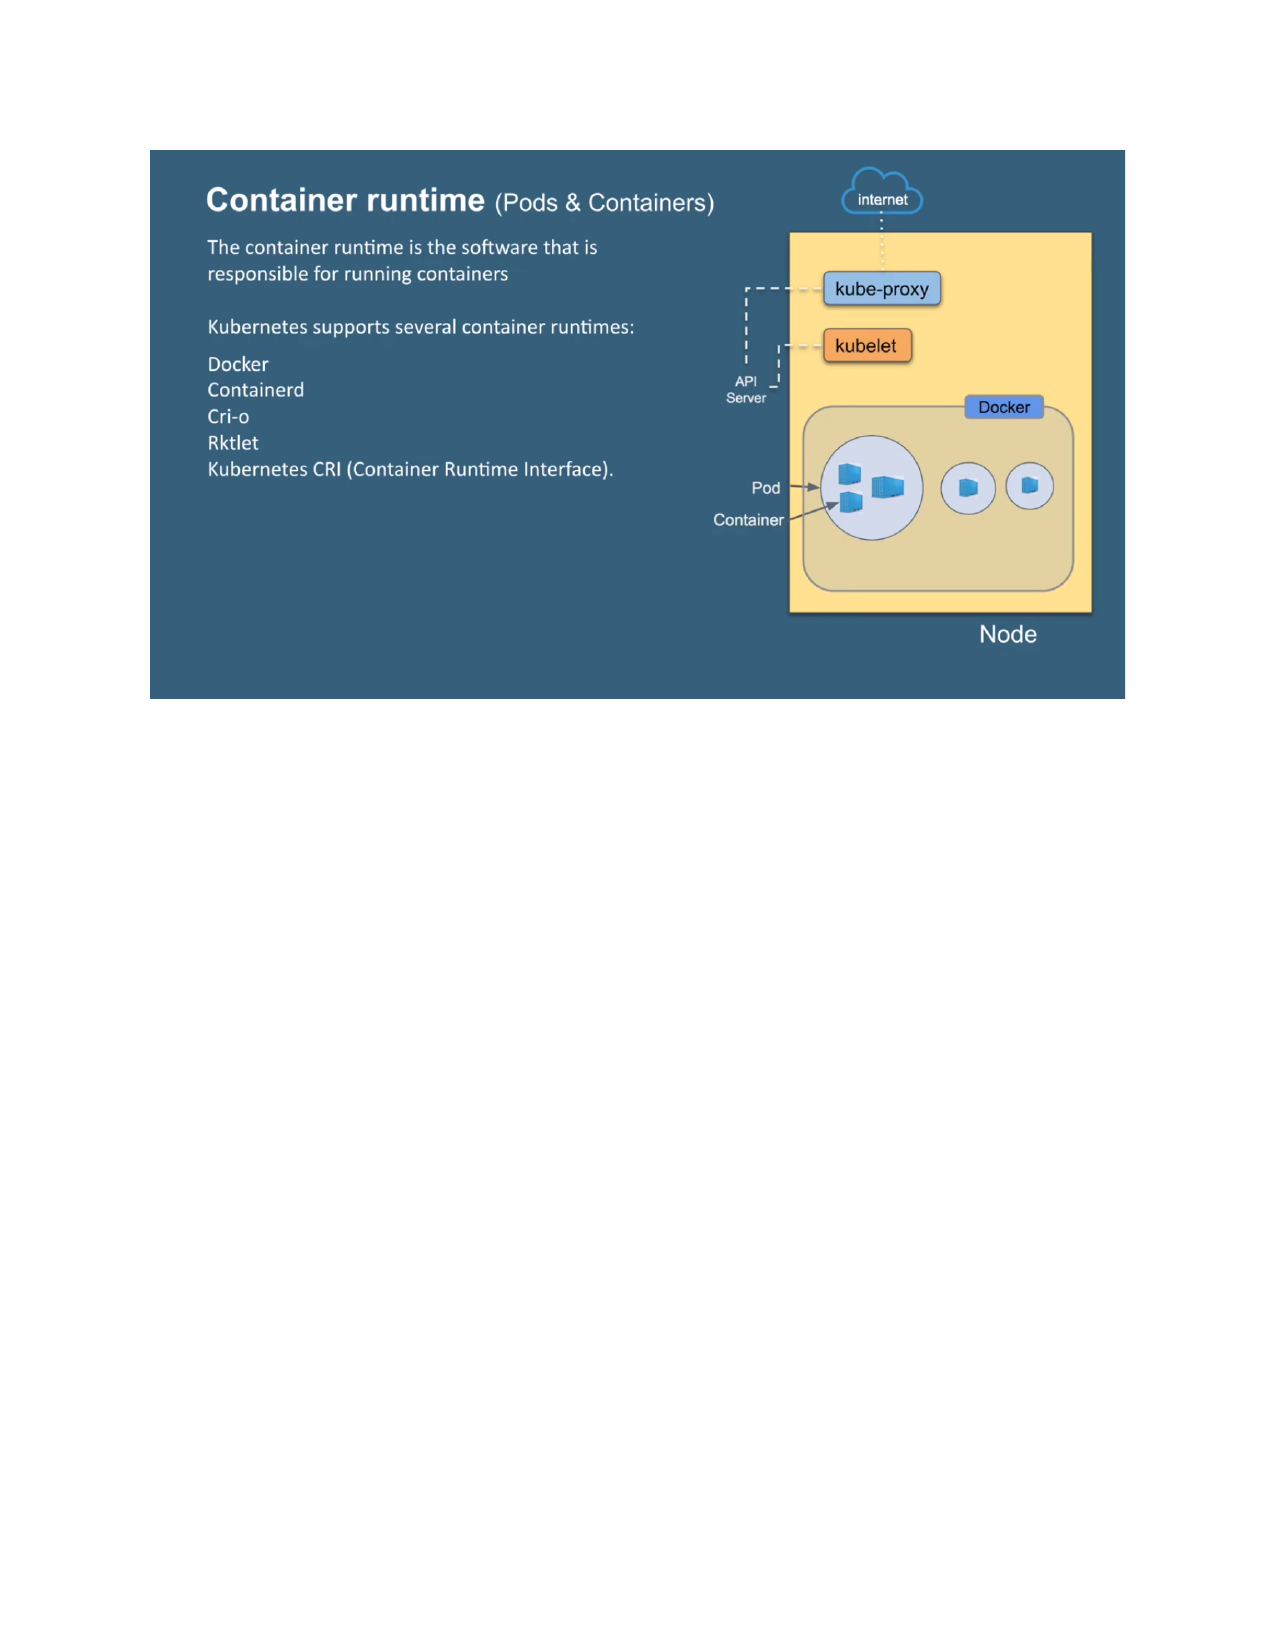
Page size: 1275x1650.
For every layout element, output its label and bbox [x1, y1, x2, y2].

picture [150, 150, 1125, 699]
